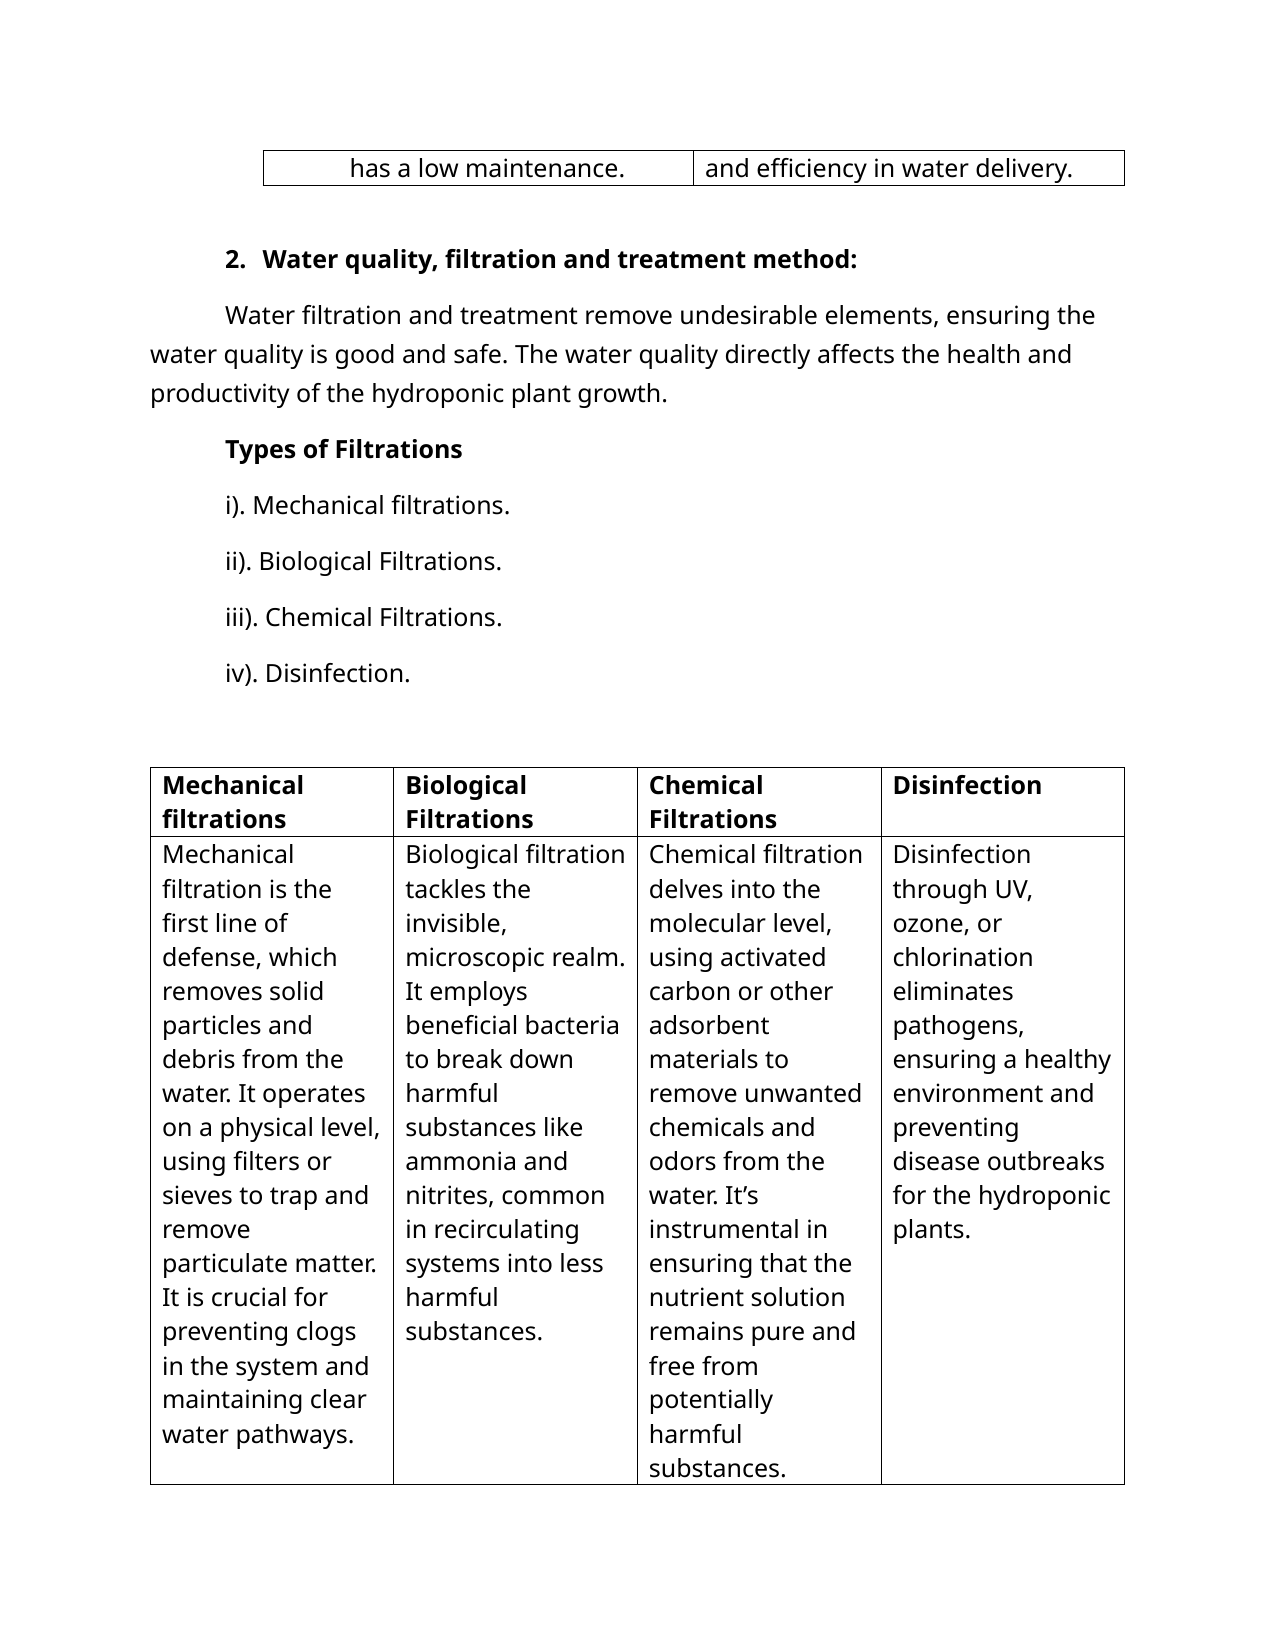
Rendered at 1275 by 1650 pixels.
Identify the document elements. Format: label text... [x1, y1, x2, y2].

text Water filtration and treatment remove undesirable elements, ensuring the water quality is good and safe. The water quality directly affects the health and productivity of the hydroponic plant growth. [150, 298, 1125, 410]
table_header Disinfection [882, 768, 1124, 836]
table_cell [694, 151, 1124, 185]
table_header Biological Filtrations [394, 768, 637, 836]
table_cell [264, 151, 693, 185]
text i). Mechanical filtrations. [150, 488, 1125, 522]
table_cell Biological filtration tackles the invisible, microscopic realm. It employs beneficial bacteria to break down harmful substances like ammonia and nitrites, common in recirculating systems into less harmful substances. [394, 837, 637, 1484]
text ii). Biological Filtrations. [150, 544, 1125, 578]
text iv). Disinfection. [150, 655, 1125, 689]
table_header Chemical Filtrations [638, 768, 881, 836]
table_cell Mechanical filtration is the first line of defense, which removes solid particles and debris from the water. It operates on a physical level, using filters or sieves to trap and remove particulate matter. It is crucial for preventing clogs in the system and maintaining clear water pathways. [151, 837, 393, 1484]
table_header Mechanical filtrations [151, 768, 393, 836]
text Types of Filtrations [150, 432, 1125, 466]
list Water quality, filtration and treatment method: [225, 242, 1125, 276]
text iii). Chemical Filtrations. [150, 599, 1125, 633]
table_cell Chemical filtration delves into the molecular level, using activated carbon or other adsorbent materials to remove unwanted chemicals and odors from the water. It’s instrumental in ensuring that the nutrient solution remains pure and free from potentially harmful substances. [638, 837, 881, 1484]
table_cell Disinfection through UV, ozone, or chlorination eliminates pathogens, ensuring a healthy environment and preventing disease outbreaks for the hydroponic plants. [882, 837, 1124, 1484]
